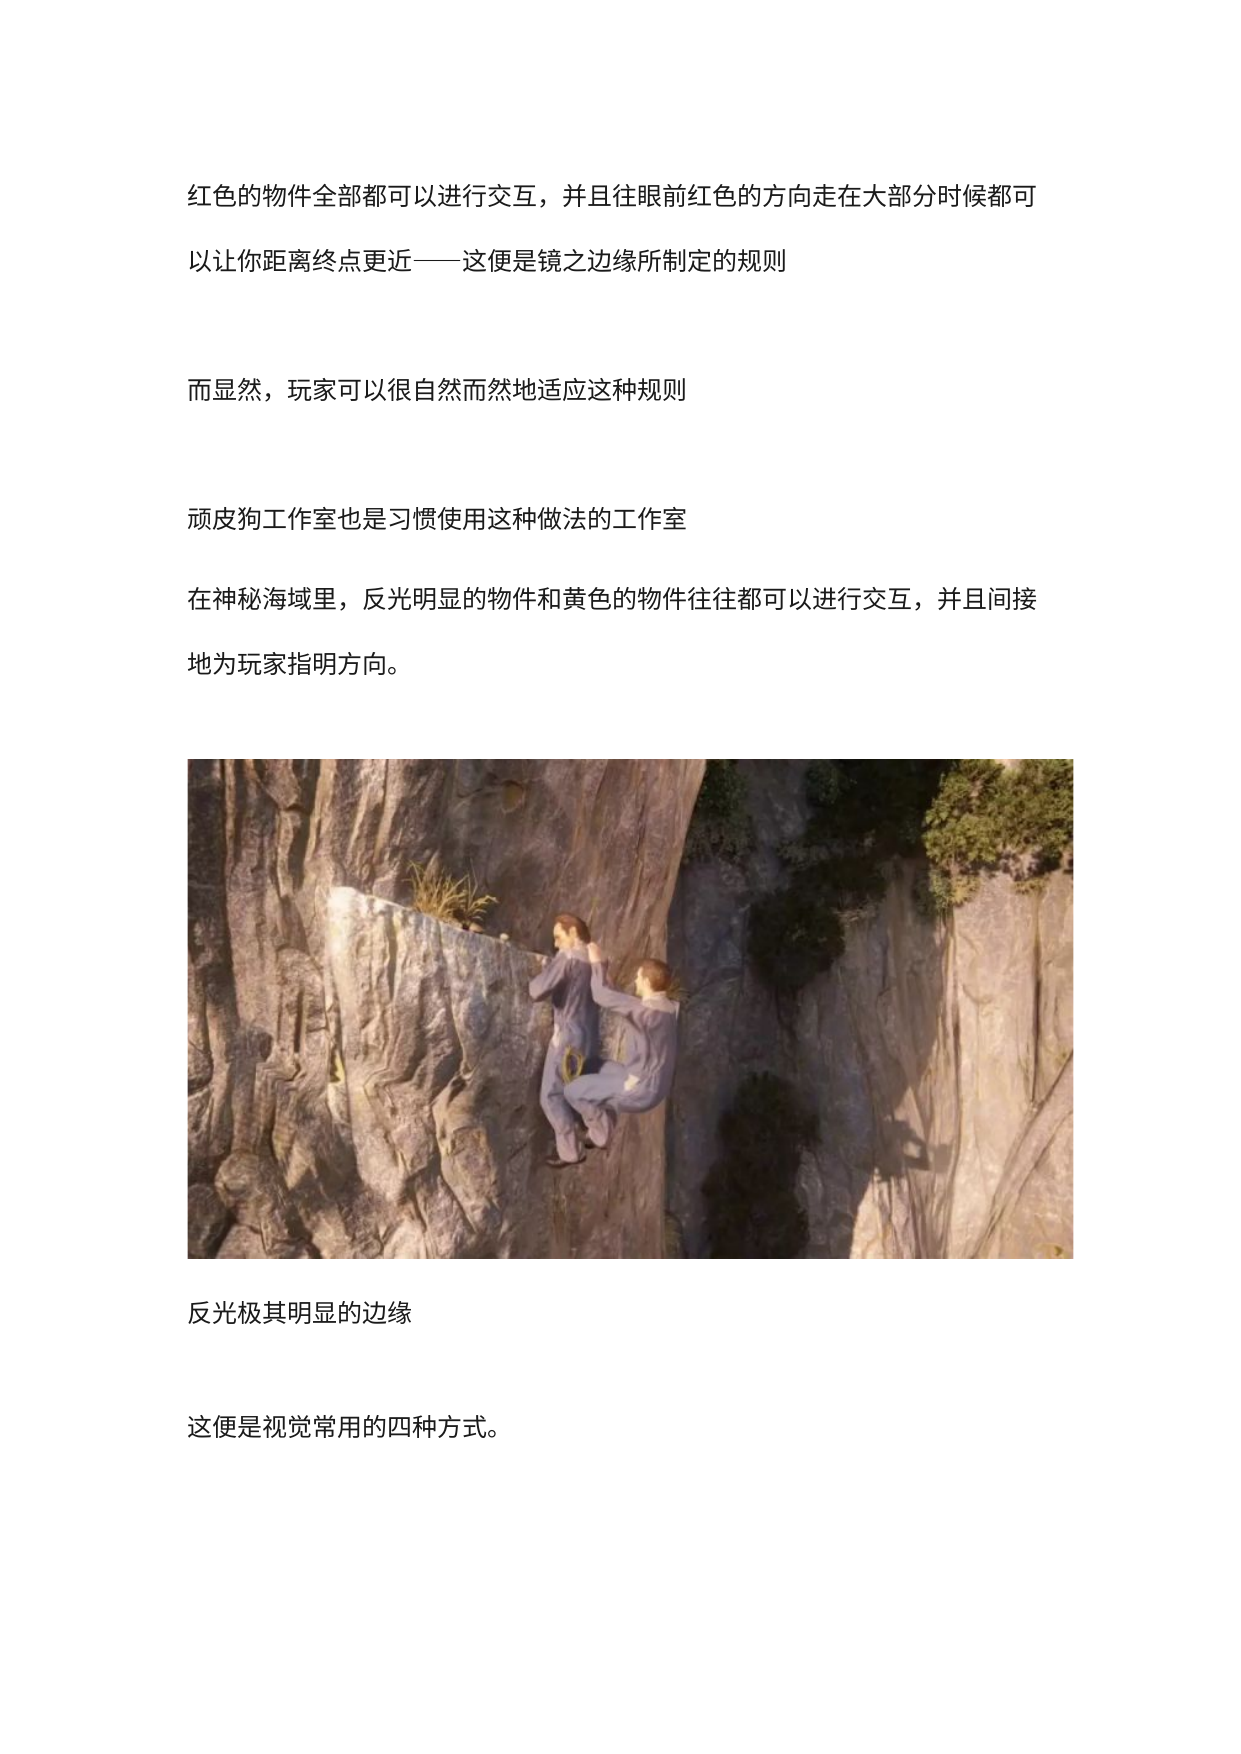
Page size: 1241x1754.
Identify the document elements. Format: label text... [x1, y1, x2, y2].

text 在神秘海域里，反光明显的物件和黄色的物件往往都可以进行交互，并且间接地为玩家指明方向。 [187, 566, 1053, 696]
text 顽皮狗工作室也是习惯使用这种做法的工作室 [187, 485, 1053, 550]
text 这便是视觉常用的四种方式。 [187, 1393, 1053, 1458]
picture [187, 759, 1074, 1259]
text 而显然，玩家可以很自然而然地适应这种规则 [187, 356, 1053, 421]
text 红色的物件全部都可以进行交互，并且往眼前红色的方向走在大部分时候都可以让你距离终点更近——这便是镜之边缘所制定的规则 [187, 162, 1053, 292]
text 反光极其明显的边缘 [187, 1259, 1053, 1344]
